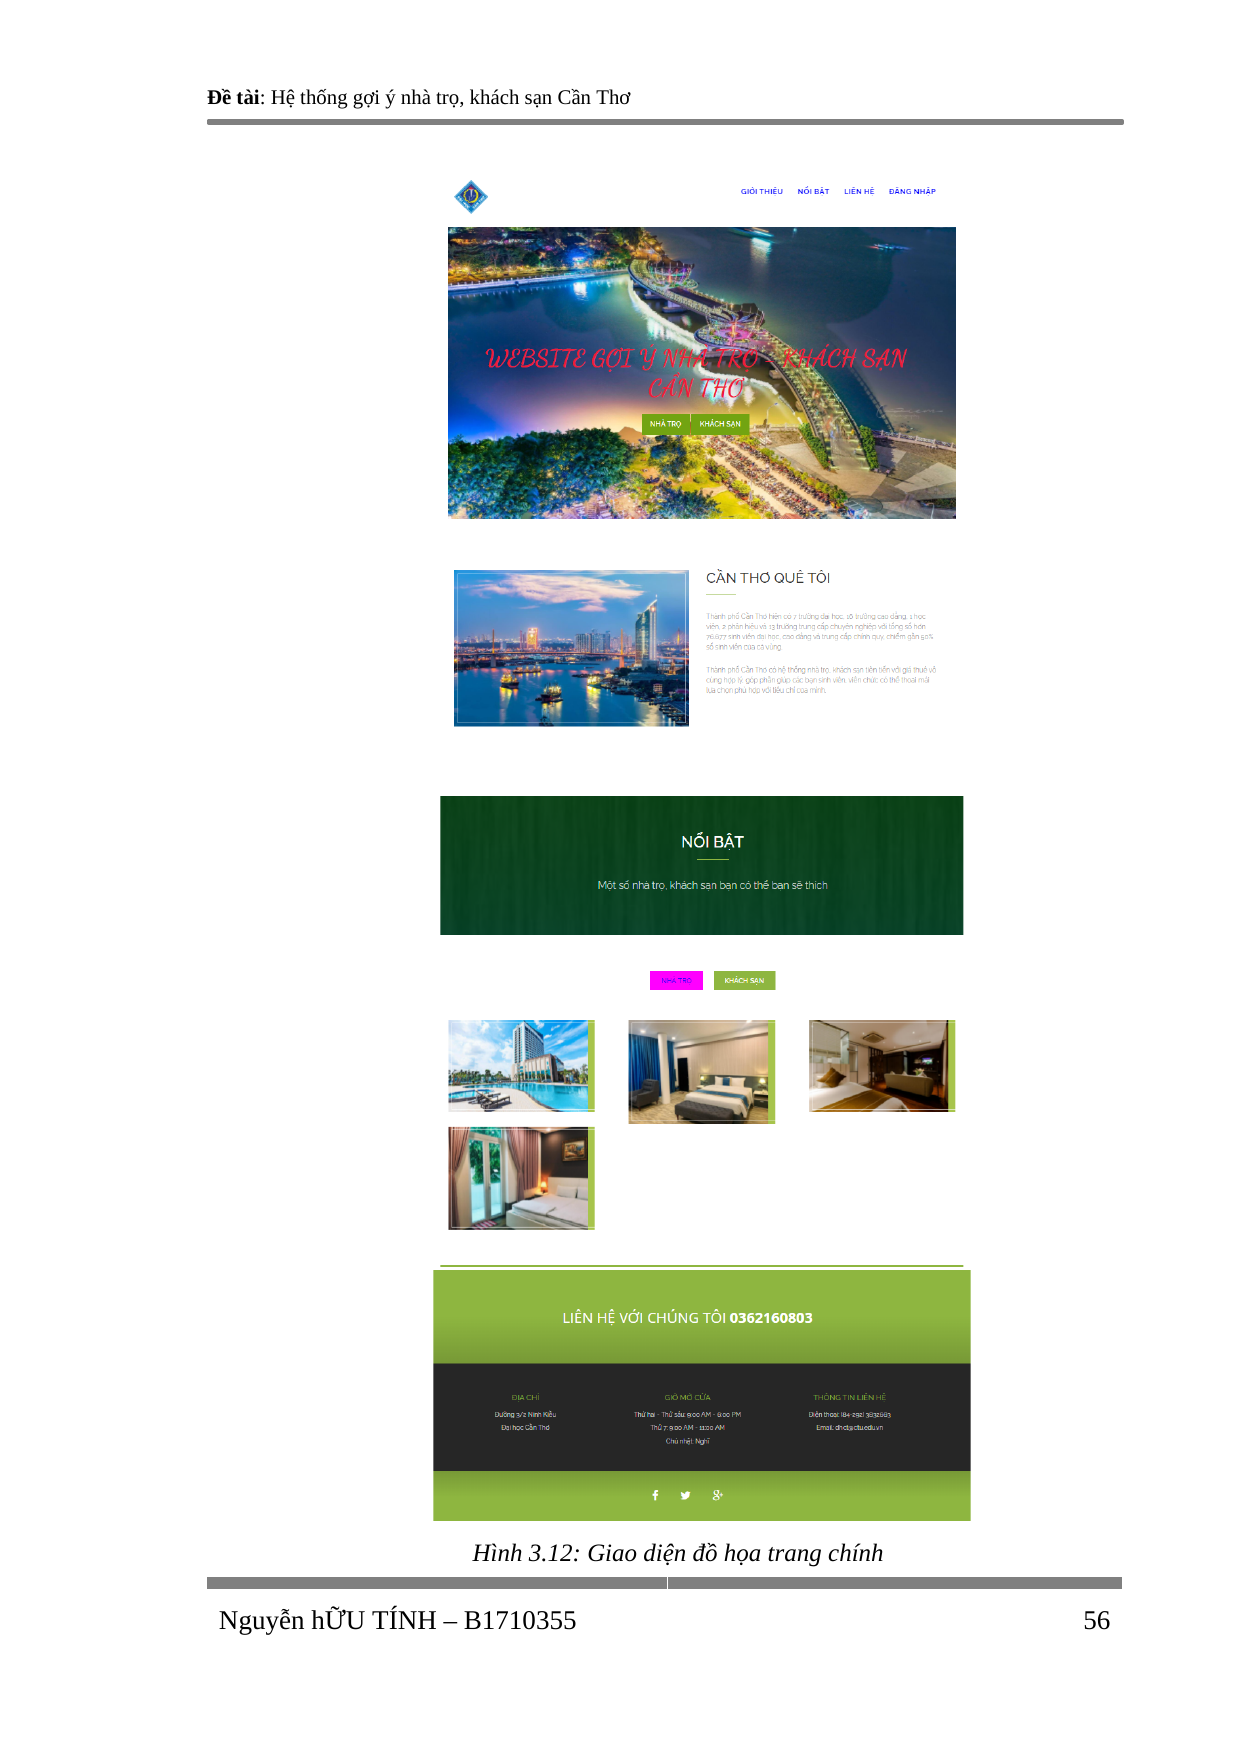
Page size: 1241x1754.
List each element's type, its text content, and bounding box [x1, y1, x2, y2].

picture [433, 1270, 971, 1521]
text Hình 3.12: Giao diện đồ họa trang chính [207, 1538, 1122, 1566]
picture [440, 778, 964, 1267]
picture [443, 177, 961, 775]
